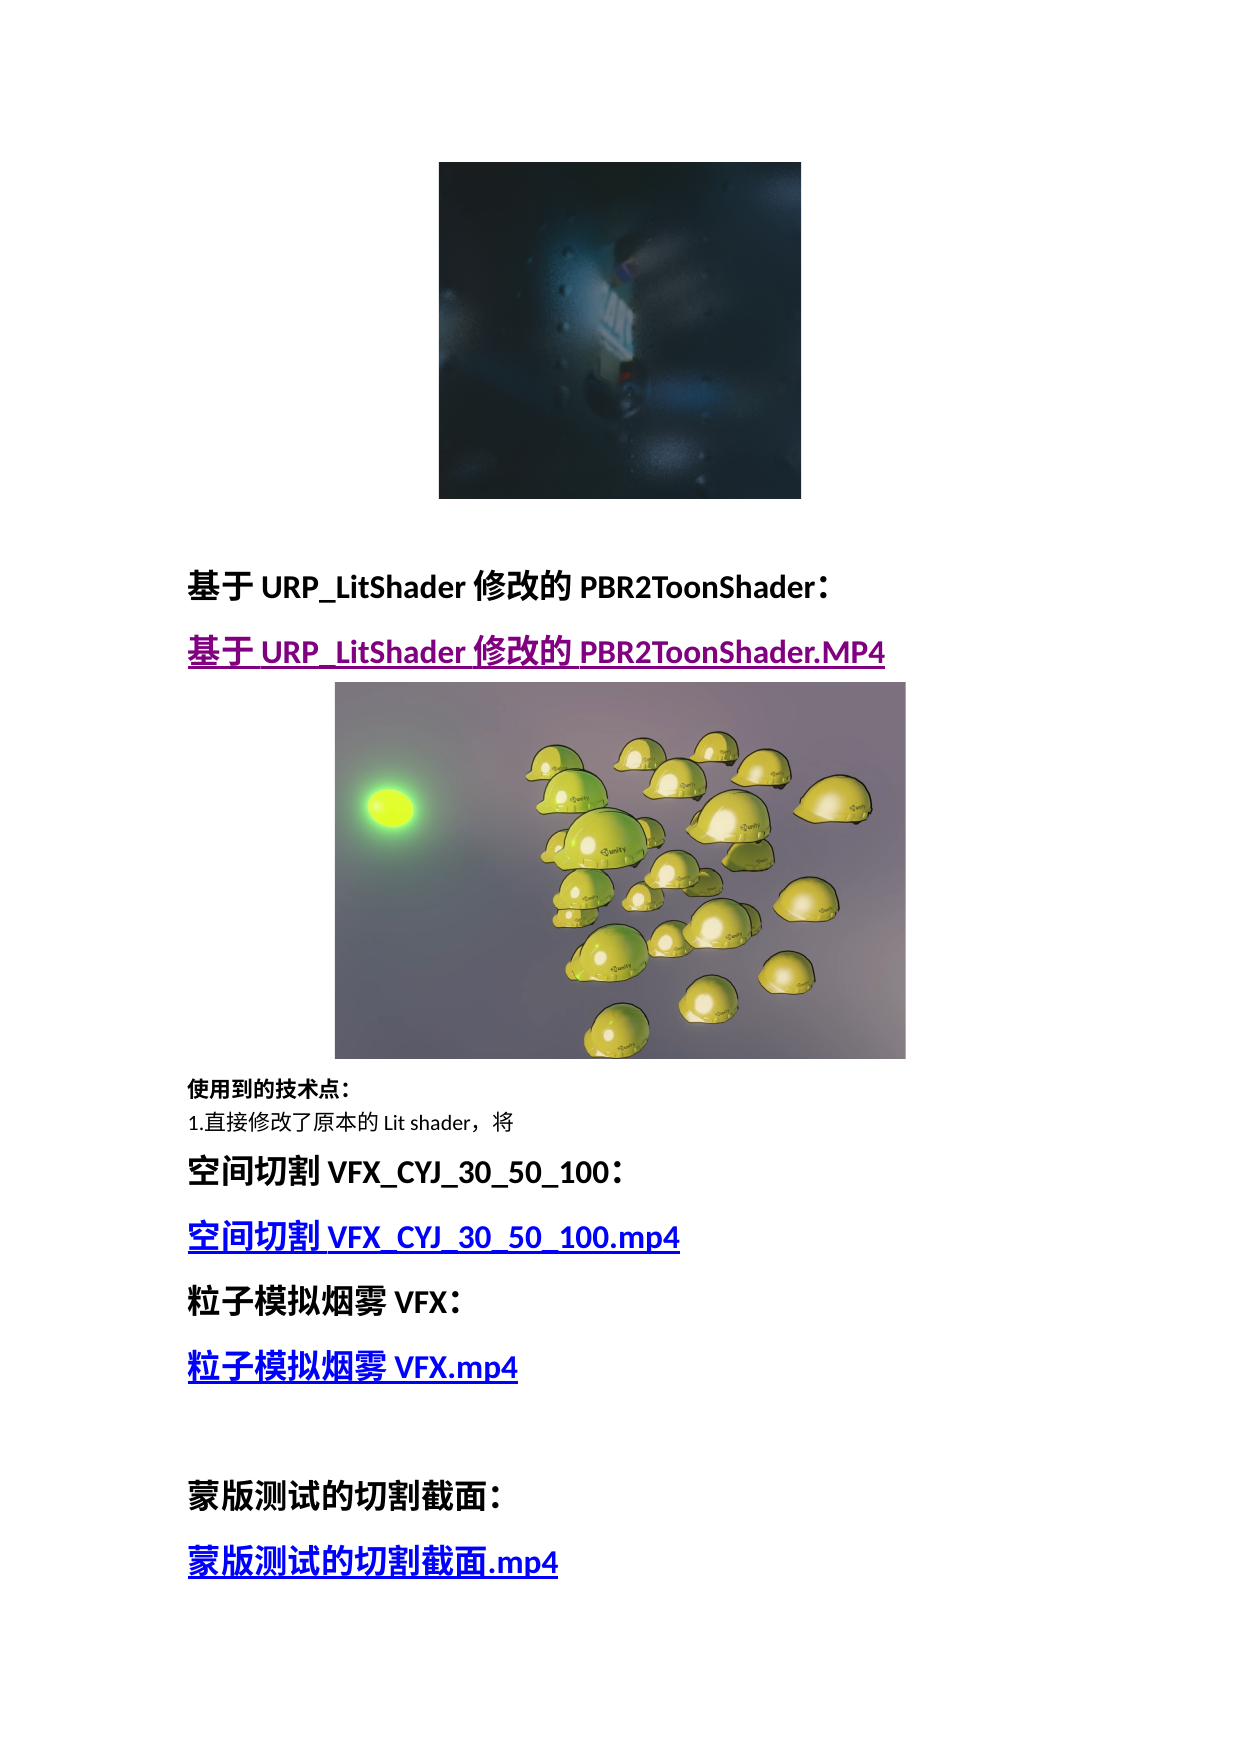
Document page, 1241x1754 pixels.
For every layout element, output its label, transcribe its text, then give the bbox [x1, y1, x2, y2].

list 基于URP_LitShader修改的PBR2ToonShader： [187, 552, 1053, 617]
picture [334, 682, 906, 1059]
list 基于URP_LitShader修改的PBR2ToonShader.MP4 [187, 617, 1053, 682]
list 粒子模拟烟雾VFX： [187, 1267, 1053, 1332]
list 1.直接修改了原本的Lit shader，将 [187, 1104, 1053, 1137]
list 蒙版测试的切割截面.mp4 [187, 1527, 1053, 1592]
list 空间切割VFX_CYJ_30_50_100.mp4 [187, 1202, 1053, 1267]
list 蒙版测试的切割截面： [187, 1462, 1053, 1527]
list 粒子模拟烟雾VFX.mp4 [187, 1332, 1053, 1397]
list 使用到的技术点： [187, 1072, 1053, 1104]
picture [438, 162, 802, 499]
list 空间切割VFX_CYJ_30_50_100： [187, 1137, 1053, 1202]
